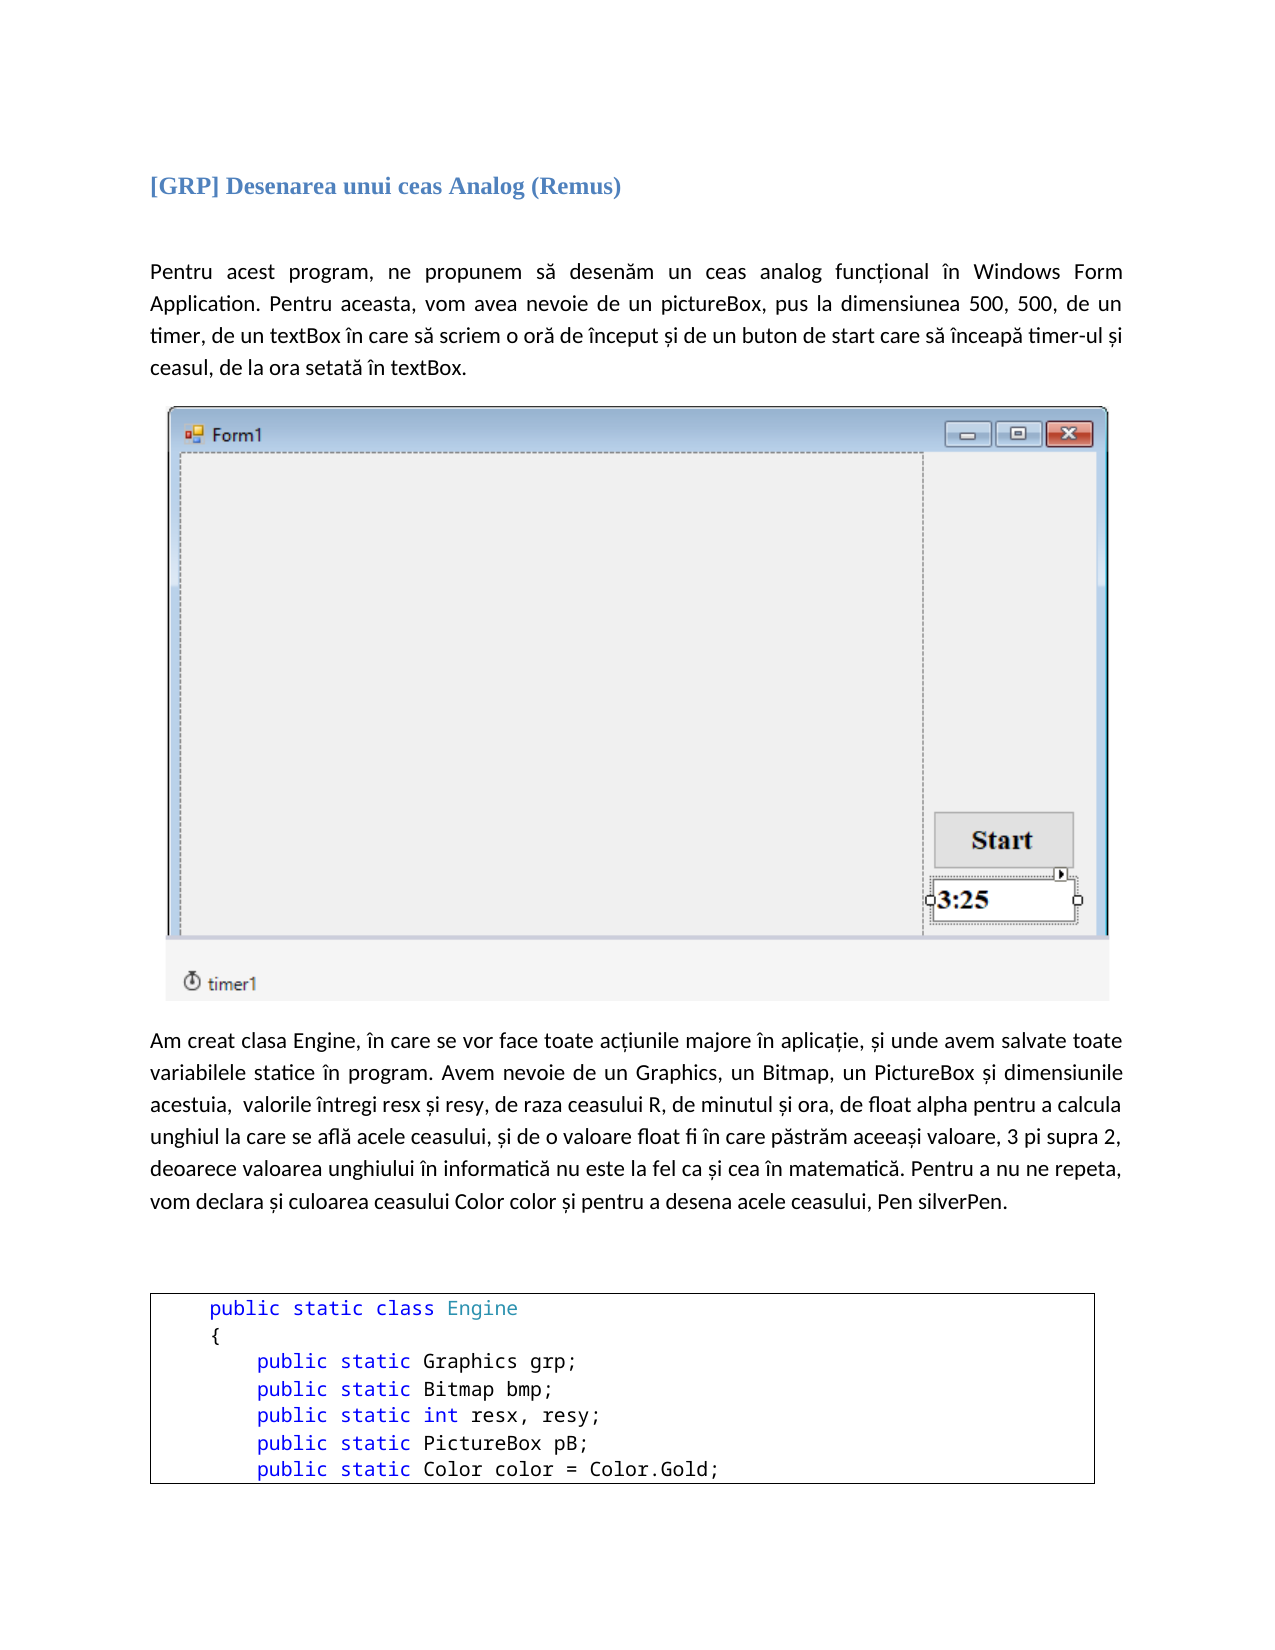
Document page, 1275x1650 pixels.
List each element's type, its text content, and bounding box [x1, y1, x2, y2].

text Pentru acest program, ne propunem să desenăm un ceas analog funcțional în Windows Form Application. Pentru aceasta, vom avea nevoie de un pictureBox, pus la dimensiunea 500, 500, de un timer, de un textBox în care să scriem o oră de început și de un buton de start care să înceapă timer-ul și ceasul, de la ora setată în textBox. [150, 257, 1125, 381]
text Am creat clasa Engine, în care se vor face toate acțiunile majore în aplicație, și unde avem salvate toate variabilele statice în program. Avem nevoie de un Graphics, un Bitmap, un PictureBox și dimensiunile acestuia, valorile întregi resx și resy, de raza ceasului R, de minutul și ora, de float alpha pentru a calcula unghiul la care se află acele ceasului, și de o valoare float fi în care păstrăm aceeași valoare, 3 pi supra 2, deoarece valoarea unghiului în informatică nu este la fel ca și cea în matematică. Pentru a nu ne repeta, vom declara și culoarea ceasului Color color și pentru a desena acele ceasului, Pen silverPen. [150, 1026, 1125, 1215]
subtitle [GRP] Desenarea unui ceas Analog (Remus) [150, 171, 1125, 199]
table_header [151, 1294, 1094, 1483]
picture [165, 406, 1110, 1001]
